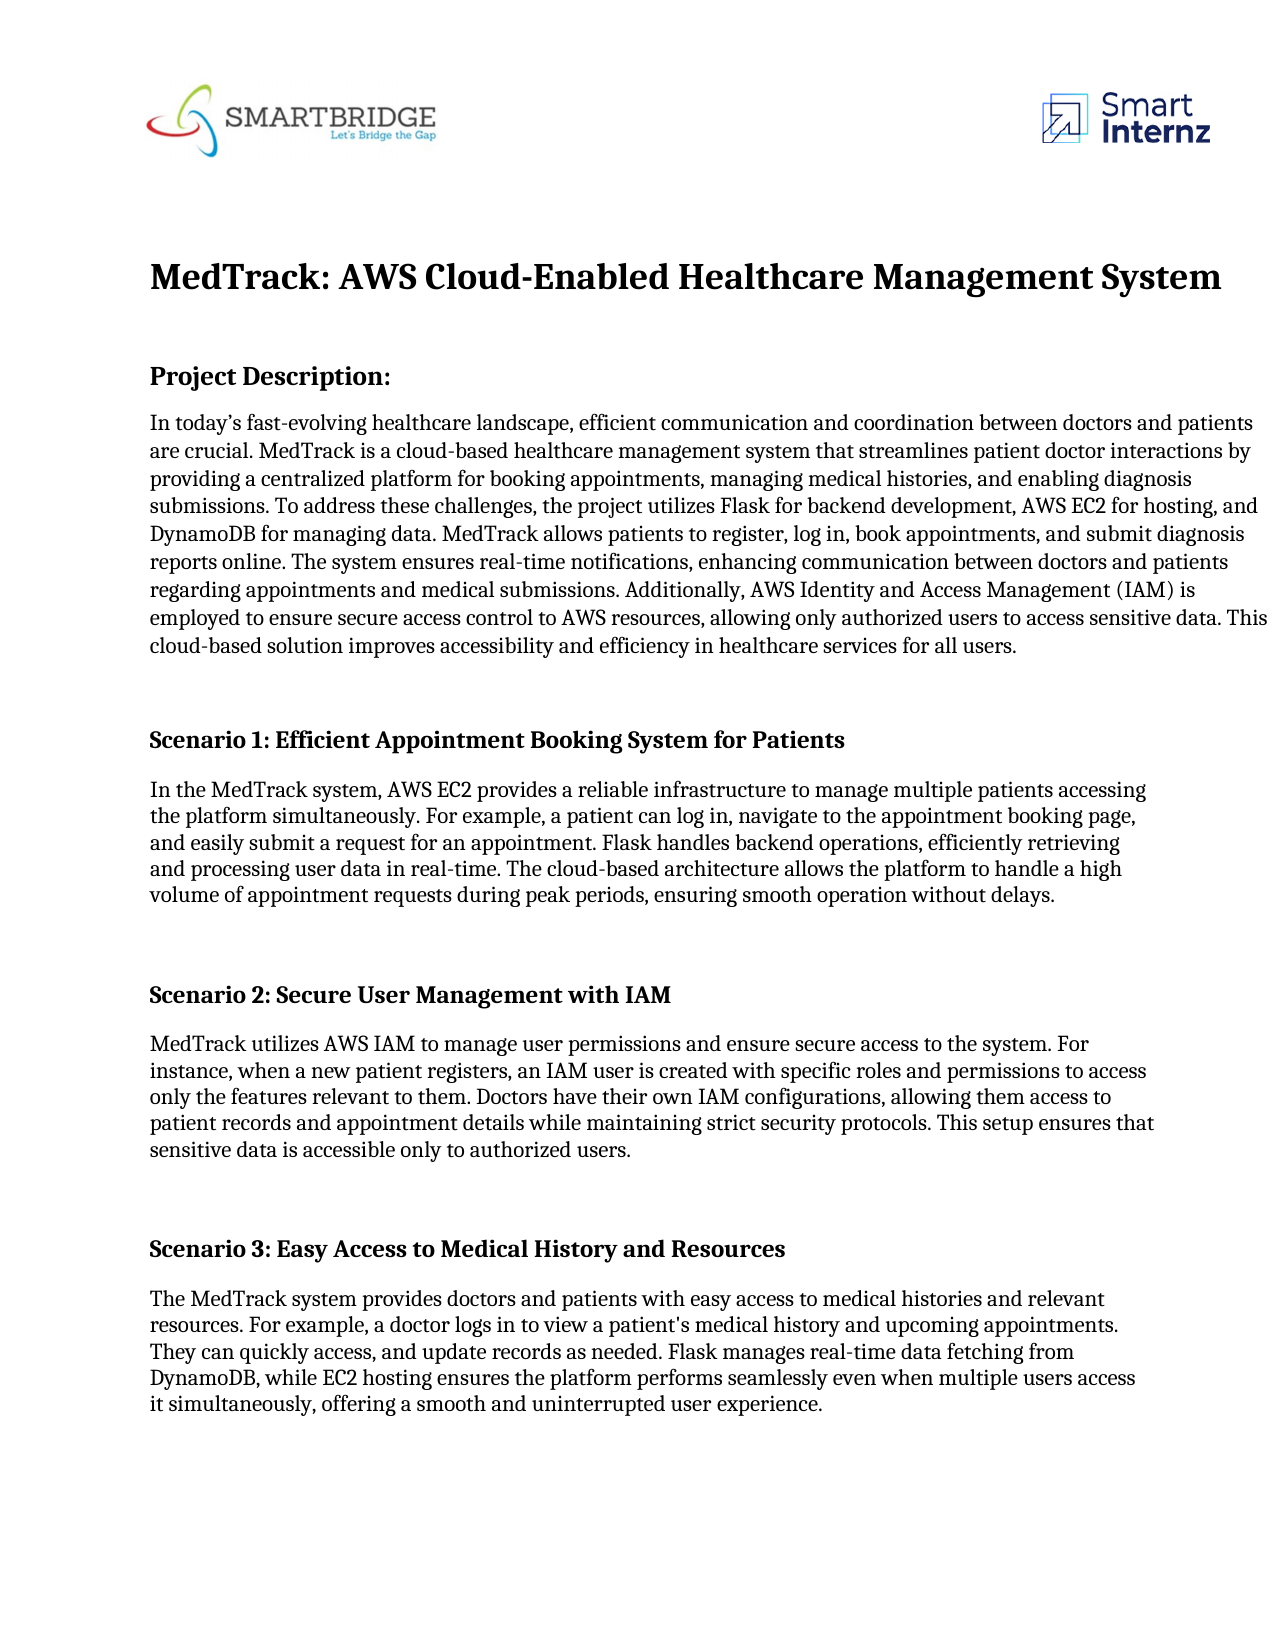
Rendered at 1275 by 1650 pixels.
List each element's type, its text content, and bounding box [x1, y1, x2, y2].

text MedTrack: AWS Cloud-Enabled Healthcare Management System [150, 255, 1275, 298]
text MedTrack utilizes AWS IAM to manage user permissions and ensure secure access to the system. For instance, when a new patient registers, an IAM user is created with specific roles and permissions to access only the features relevant to them. Doctors have their own IAM configurations, allowing them access to patient records and appointment details while maintaining strict security protocols. This setup ensures that sensitive data is accessible only to authorized users. [149, 1031, 1159, 1163]
picture [1037, 92, 1214, 143]
picture [143, 78, 439, 161]
text In today’s fast-evolving healthcare landscape, efficient communication and coordination between doctors and patients are crucial. MedTrack is a cloud-based healthcare management system that streamlines patient doctor interactions by providing a centralized platform for booking appointments, managing medical histories, and enabling diagnosis submissions. To address these challenges, the project utilizes Flask for backend development, AWS EC2 for hosting, and DynamoDB for managing data. MedTrack allows patients to register, log in, book appointments, and submit diagnosis reports online. The system ensures real-time notifications, enhancing communication between doctors and patients regarding appointments and medical submissions. Additionally, AWS Identity and Access Management (IAM) is employed to ensure secure access control to AWS resources, allowing only authorized users to access sensitive data. This cloud-based solution improves accessibility and efficiency in healthcare services for all users. [149, 409, 1275, 659]
text The MedTrack system provides doctors and patients with easy access to medical histories and relevant resources. For example, a doctor logs in to view a patient's medical history and upcoming appointments. They can quickly access, and update records as needed. Flask manages real-time data fetching from DynamoDB, while EC2 hosting ensures the platform performs seamlessly even when multiple users access it simultaneously, offering a smooth and uninterrupted user experience. [149, 1286, 1153, 1417]
text Scenario 1: Efficient Appointment Booking System for Patients [149, 726, 1159, 755]
text Scenario 3: Easy Access to Medical History and Resources [149, 1235, 1159, 1264]
text In the MedTrack system, AWS EC2 provides a reliable infrastructure to manage multiple patients accessing the platform simultaneously. For example, a patient can log in, navigate to the appointment booking page, and easily submit a request for an appointment. Flask handles backend operations, efficiently retrieving and processing user data in real-time. The cloud-based architecture allows the platform to handle a high volume of appointment requests during peak periods, ensuring smooth operation without delays. [150, 777, 1159, 908]
text Scenario 2: Secure User Management with IAM [149, 981, 1159, 1009]
text Project Description: [149, 361, 1275, 393]
